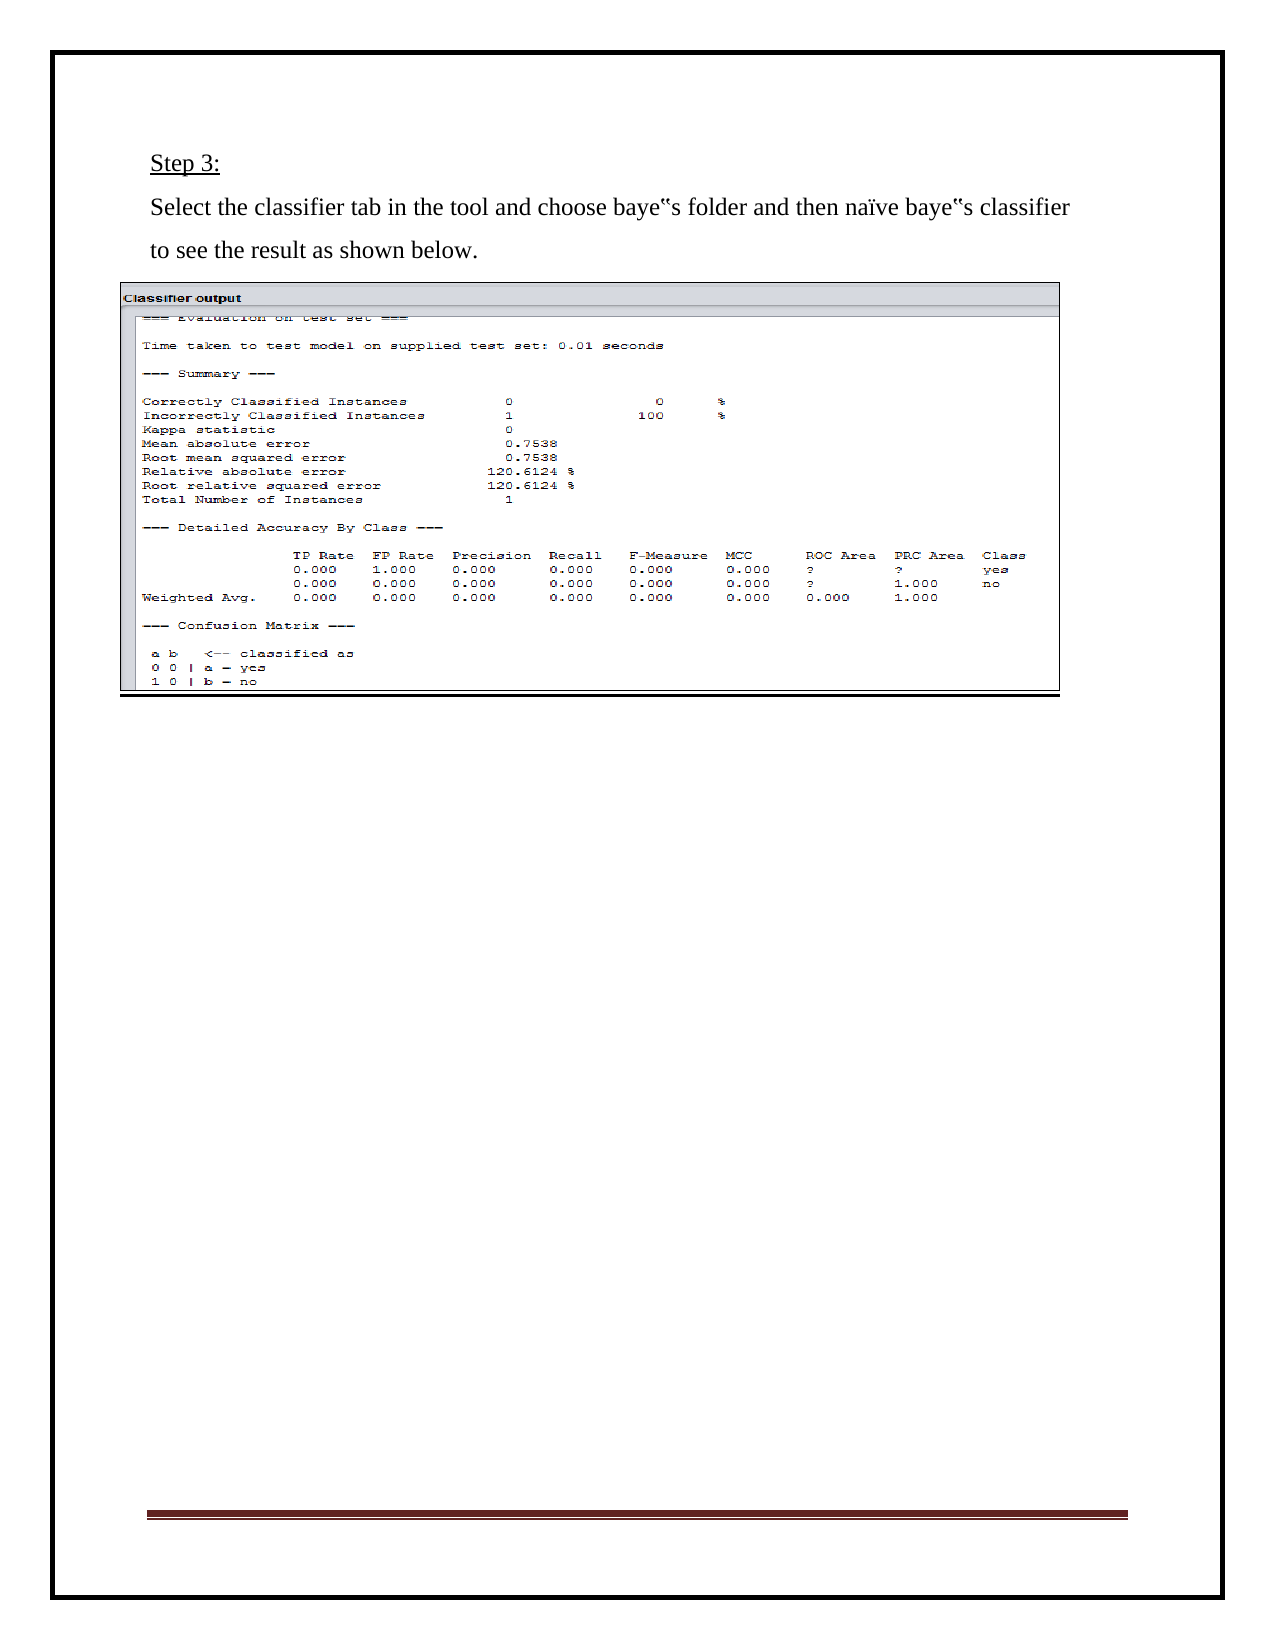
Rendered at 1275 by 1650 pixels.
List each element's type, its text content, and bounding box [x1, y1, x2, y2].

text Step 3: [150, 148, 1204, 177]
text Select the classifier tab in the tool and choose baye‟s folder and then naïve baye‟s classifier to see the result as shown below. [150, 192, 1092, 263]
picture [121, 283, 1059, 690]
